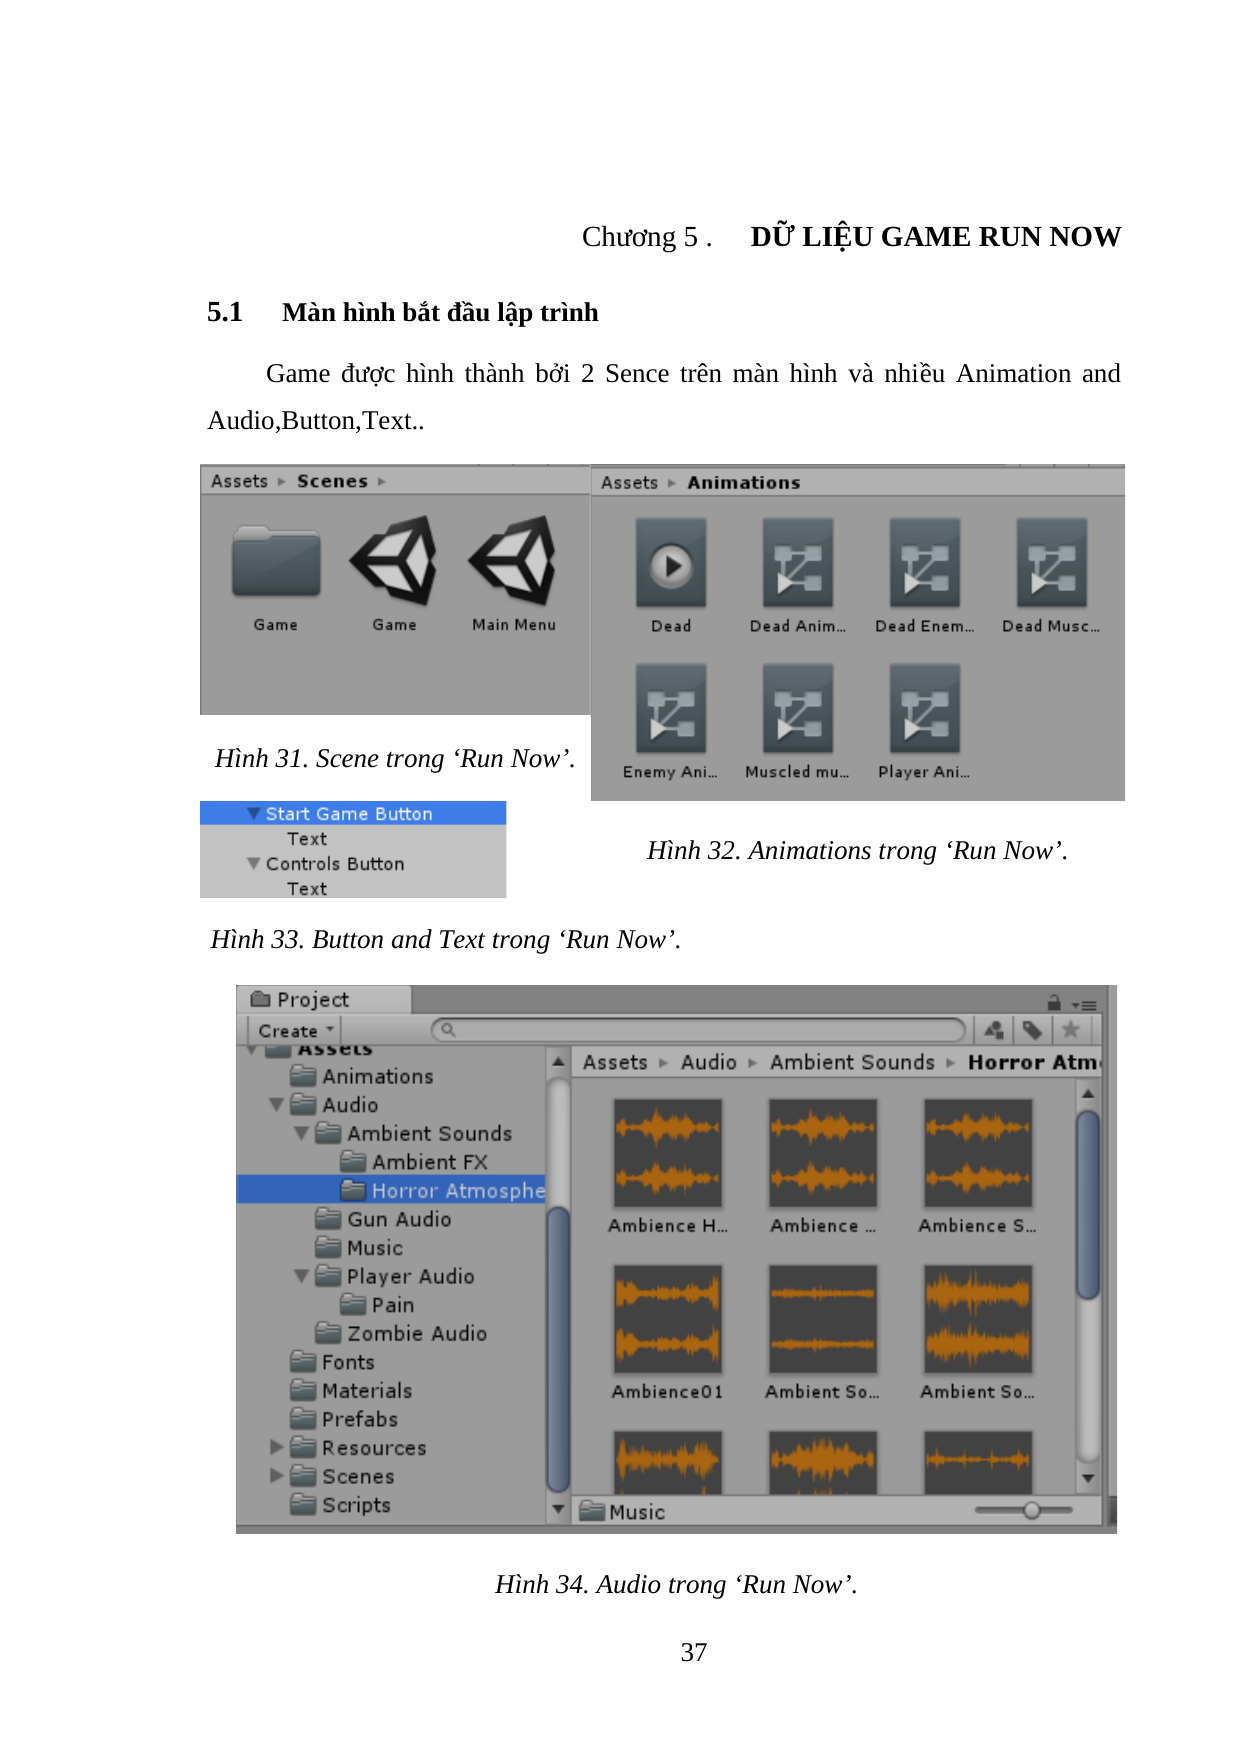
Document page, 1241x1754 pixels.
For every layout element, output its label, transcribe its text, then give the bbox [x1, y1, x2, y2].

picture [236, 985, 1118, 1534]
text Game được hình thành bởi 2 Sence trên màn hình và nhiều Animation and Audio,Button,Text.. [207, 357, 1122, 435]
picture [200, 801, 507, 898]
subtitle Màn hình bắt đầu lập trình [207, 294, 1122, 328]
picture [200, 464, 1125, 801]
subtitle DỮ LIỆU GAME RUN NOW [563, 219, 1122, 253]
